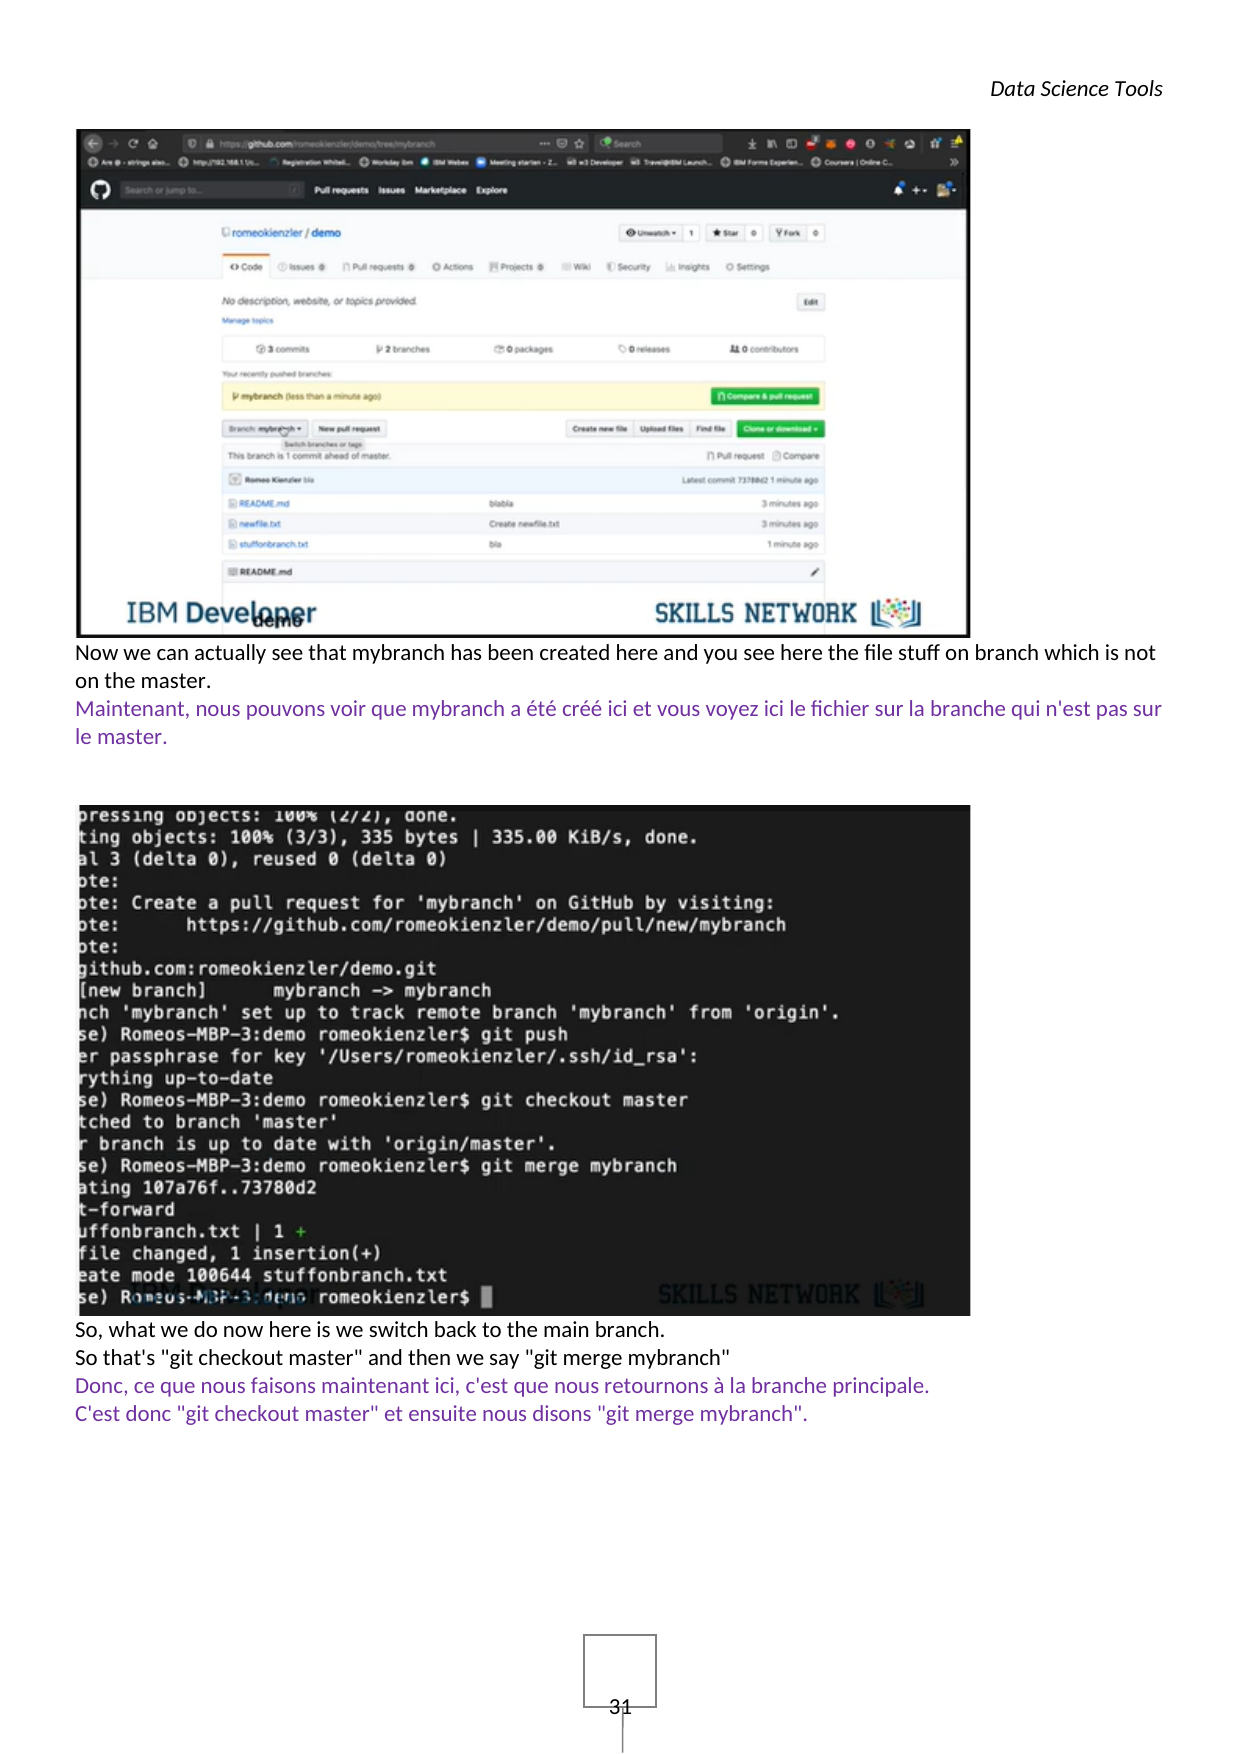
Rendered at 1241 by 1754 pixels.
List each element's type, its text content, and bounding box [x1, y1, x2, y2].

text C'est donc "git checkout master" et ensuite nous disons "git merge mybranch". [75, 1399, 1165, 1427]
text Now we can actually see that mybranch has been created here and you see here the file stuff on branch which is not on the master. [75, 638, 1165, 694]
text So that's "git checkout master" and then we say "git merge mybranch" [75, 1343, 1165, 1371]
picture [75, 129, 971, 638]
picture [75, 805, 971, 1316]
text Donc, ce que nous faisons maintenant ici, c'est que nous retournons à la branche principale. [75, 1371, 1165, 1399]
text So, what we do now here is we switch back to the main branch. [75, 1315, 1165, 1343]
text Maintenant, nous pouvons voir que mybranch a été créé ici et vous voyez ici le fichier sur la branche qui n'est pas sur le master. [75, 694, 1165, 750]
